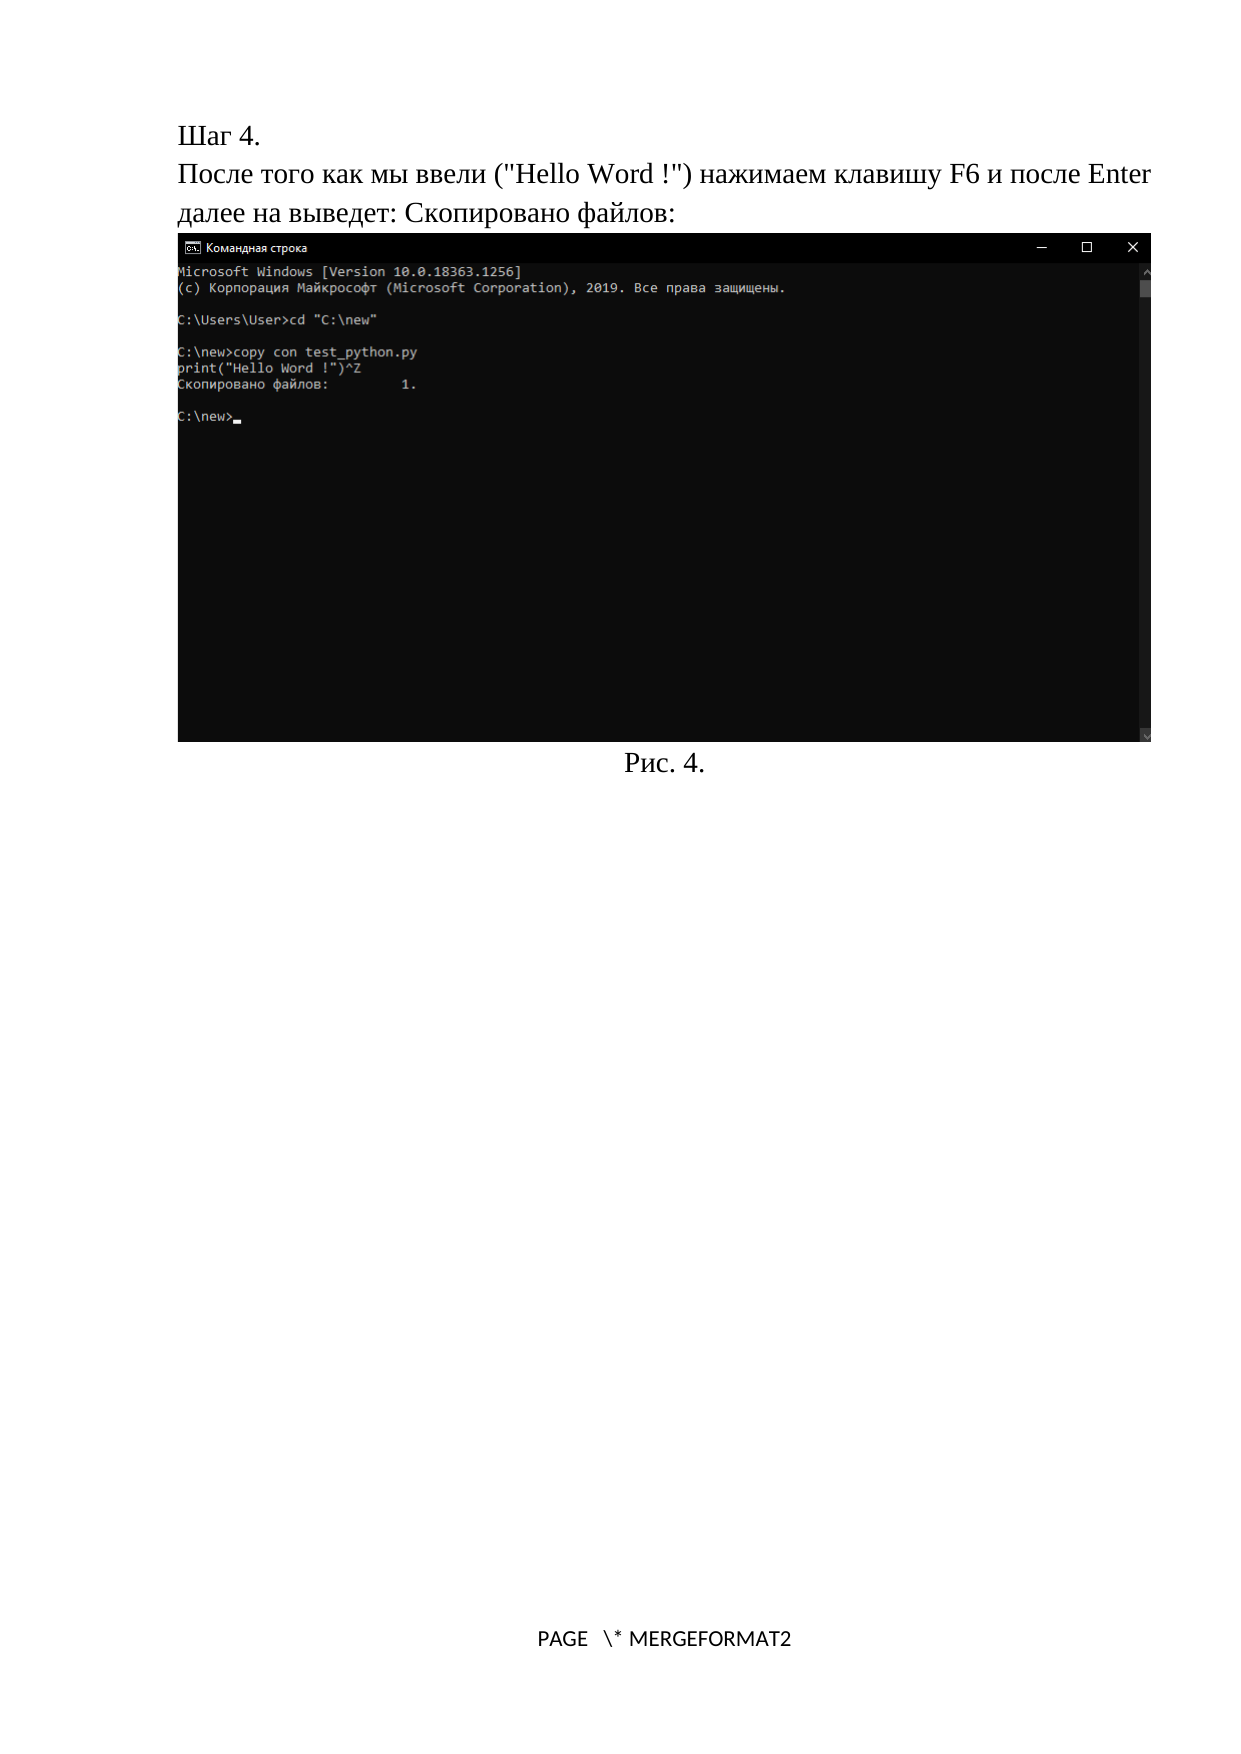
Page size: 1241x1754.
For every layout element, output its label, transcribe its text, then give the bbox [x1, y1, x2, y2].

text Рис. 4. [177, 745, 1152, 779]
text Шаг 4. [177, 118, 1152, 152]
text После того как мы ввели ("Hello Word !") нажимаем клавишу F6 и после Enter далее на выведет: Скопировано файлов: [177, 157, 1152, 229]
picture [177, 233, 1151, 742]
